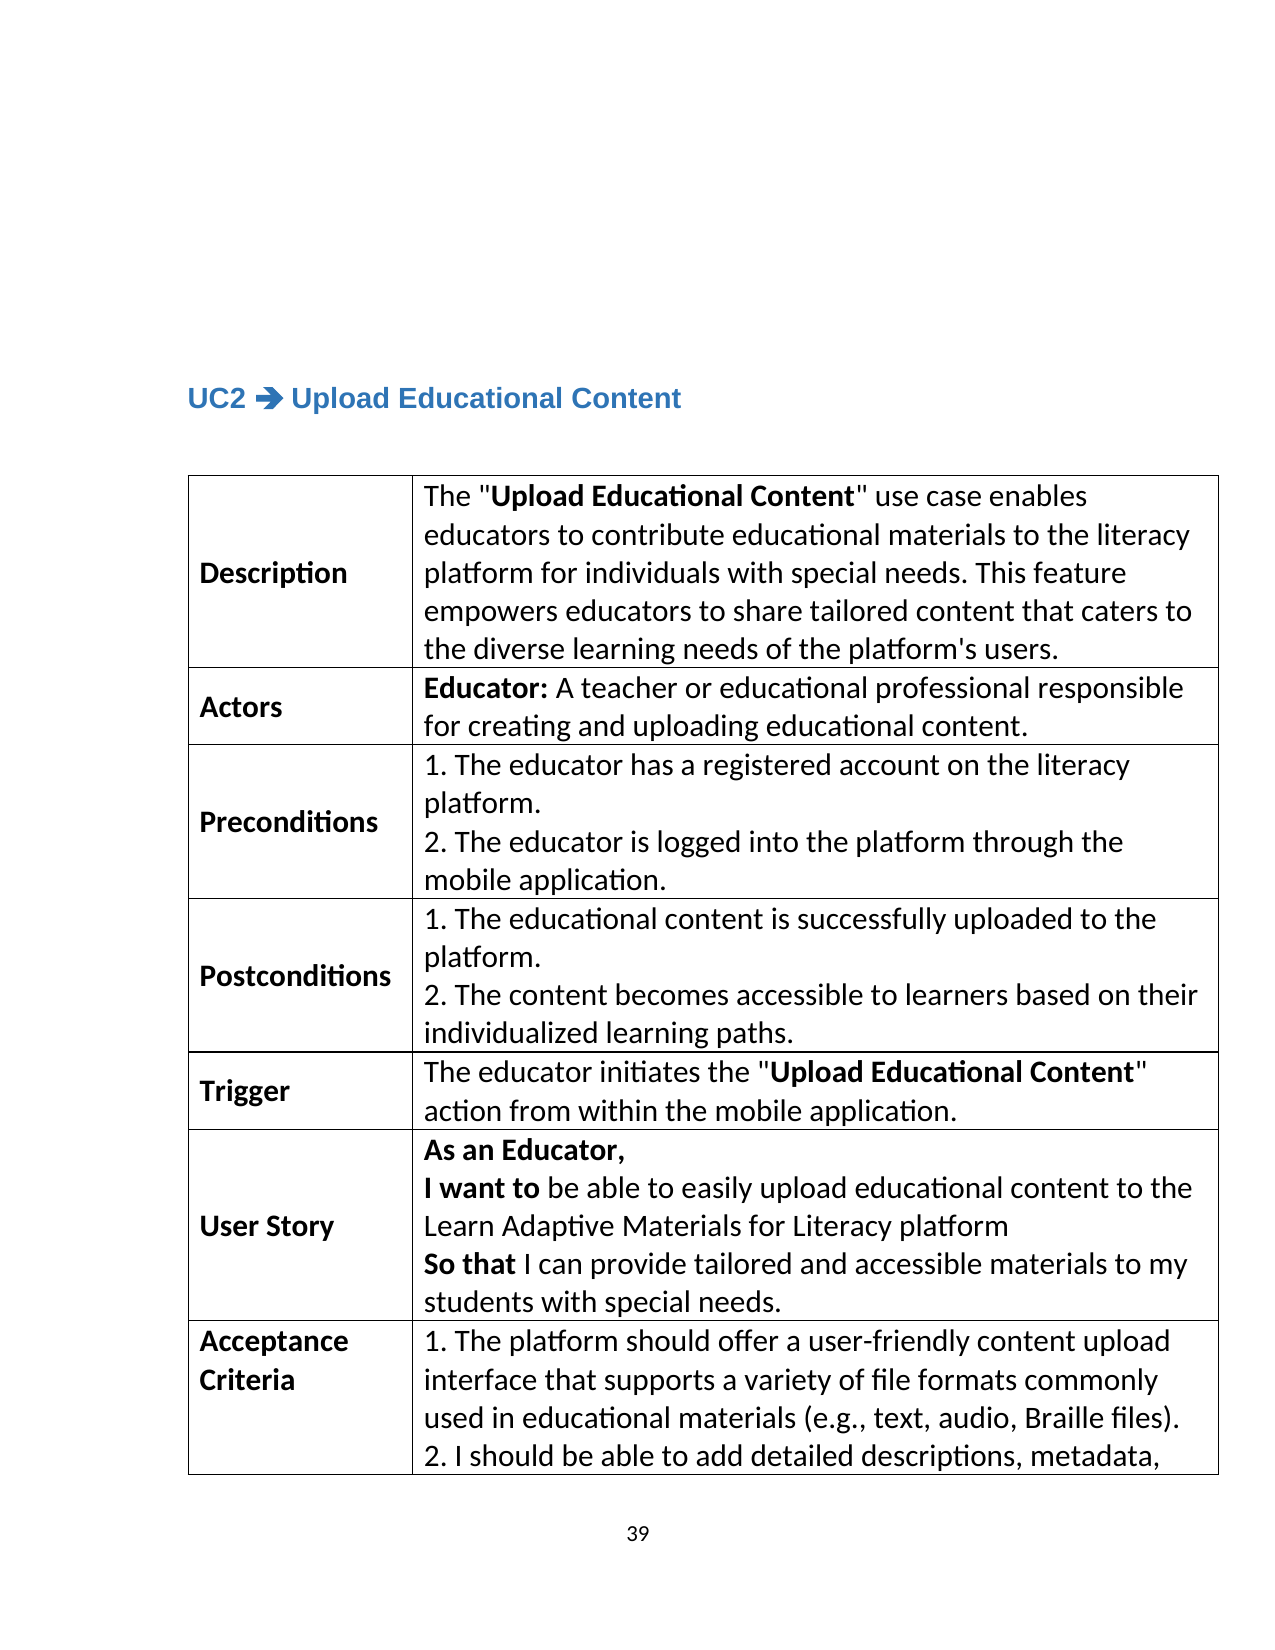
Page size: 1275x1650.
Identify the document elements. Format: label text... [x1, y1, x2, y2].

table_cell Acceptance Criteria [189, 1321, 412, 1474]
table_cell Preconditions [189, 745, 412, 898]
table_cell Educator: A teacher or educational professional responsible for creating and uploading educational content. [413, 668, 1218, 744]
table_cell As an Educator, I want to be able to easily upload educational content to the Learn Adaptive Materials for Literacy platform So that I can provide tailored and accessible materials to my students with special needs. [413, 1130, 1218, 1320]
table_cell Trigger [189, 1053, 412, 1129]
text UC2 Upload Educational Content [187, 381, 1087, 415]
table_cell Actors [189, 668, 412, 744]
table_header The "Upload Educational Content" use case enables educators to contribute educational materials to the literacy platform for individuals with special needs. This feature empowers educators to share tailored content that caters to the diverse learning needs of the platform's users. [413, 476, 1218, 667]
table_cell User Story [189, 1130, 412, 1320]
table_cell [413, 1321, 1218, 1474]
table_header Description [189, 476, 412, 667]
table_cell The educator initiates the "Upload Educational Content" action from within the mobile application. [413, 1053, 1218, 1129]
table_cell 1. The educational content is successfully uploaded to the platform. 2. The content becomes accessible to learners based on their individualized learning paths. [413, 899, 1218, 1051]
table_cell 1. The educator has a registered account on the literacy platform. 2. The educator is logged into the platform through the mobile application. [413, 745, 1218, 898]
table_cell Postconditions [189, 899, 412, 1051]
